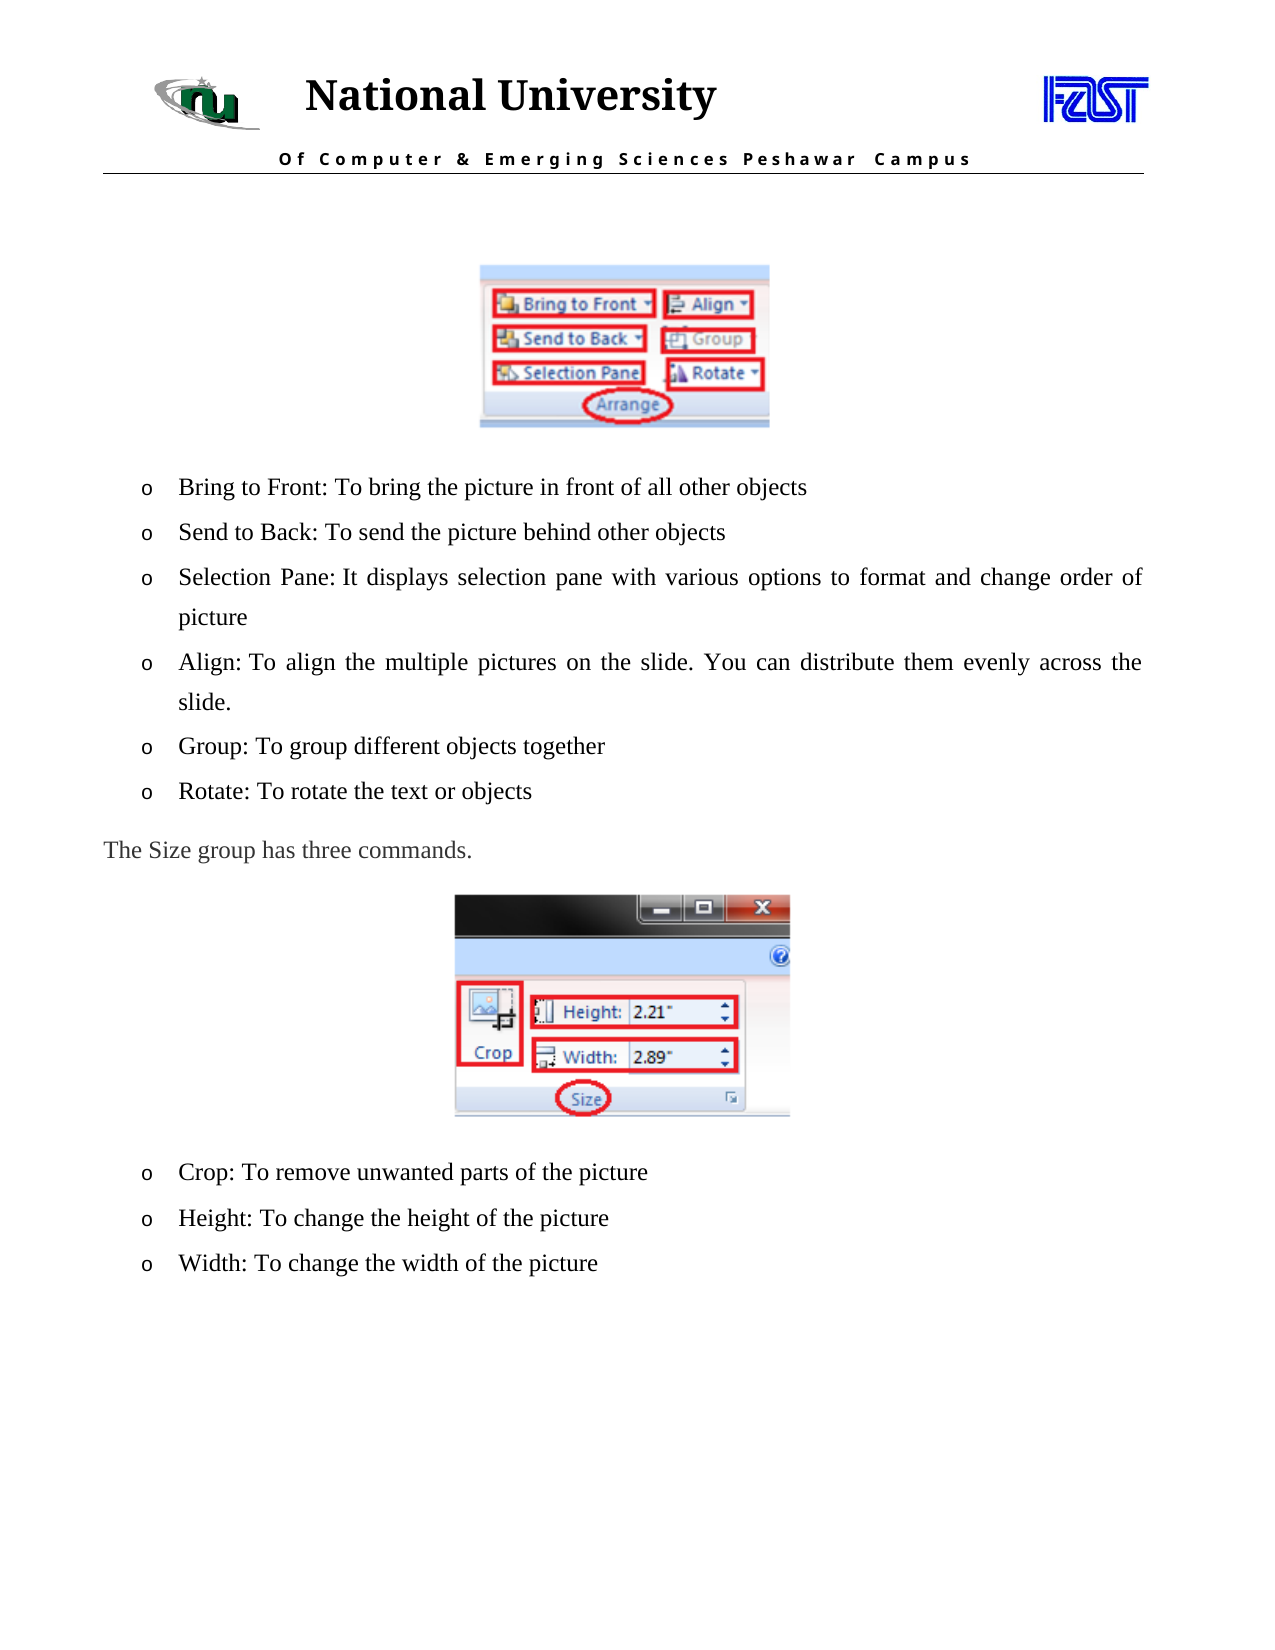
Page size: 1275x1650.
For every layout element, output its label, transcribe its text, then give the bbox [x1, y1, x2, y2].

picture [474, 259, 773, 434]
list Rotate: To rotate the text or objects [141, 767, 1144, 806]
list Group: To group different objects together [141, 722, 1144, 761]
list Crop: To remove unwanted parts of the picture [141, 1148, 1144, 1187]
picture [1036, 75, 1152, 124]
list Align: To align the multiple pictures on the slide. You can distribute them evenly across the slide. [141, 637, 1144, 715]
picture [153, 68, 260, 130]
list Height: To change the height of the picture [141, 1193, 1144, 1232]
picture [452, 892, 794, 1120]
list Width: To change the width of the picture [141, 1238, 1144, 1278]
text The Size group has three commands. [103, 835, 1144, 864]
list Bring to Front: To bring the picture in front of all other objects [141, 462, 1144, 501]
list Send to Back: To send the picture behind other objects [141, 508, 1144, 547]
list Selection Pane: It displays selection pane with various options to format and change order of picture [141, 553, 1144, 631]
